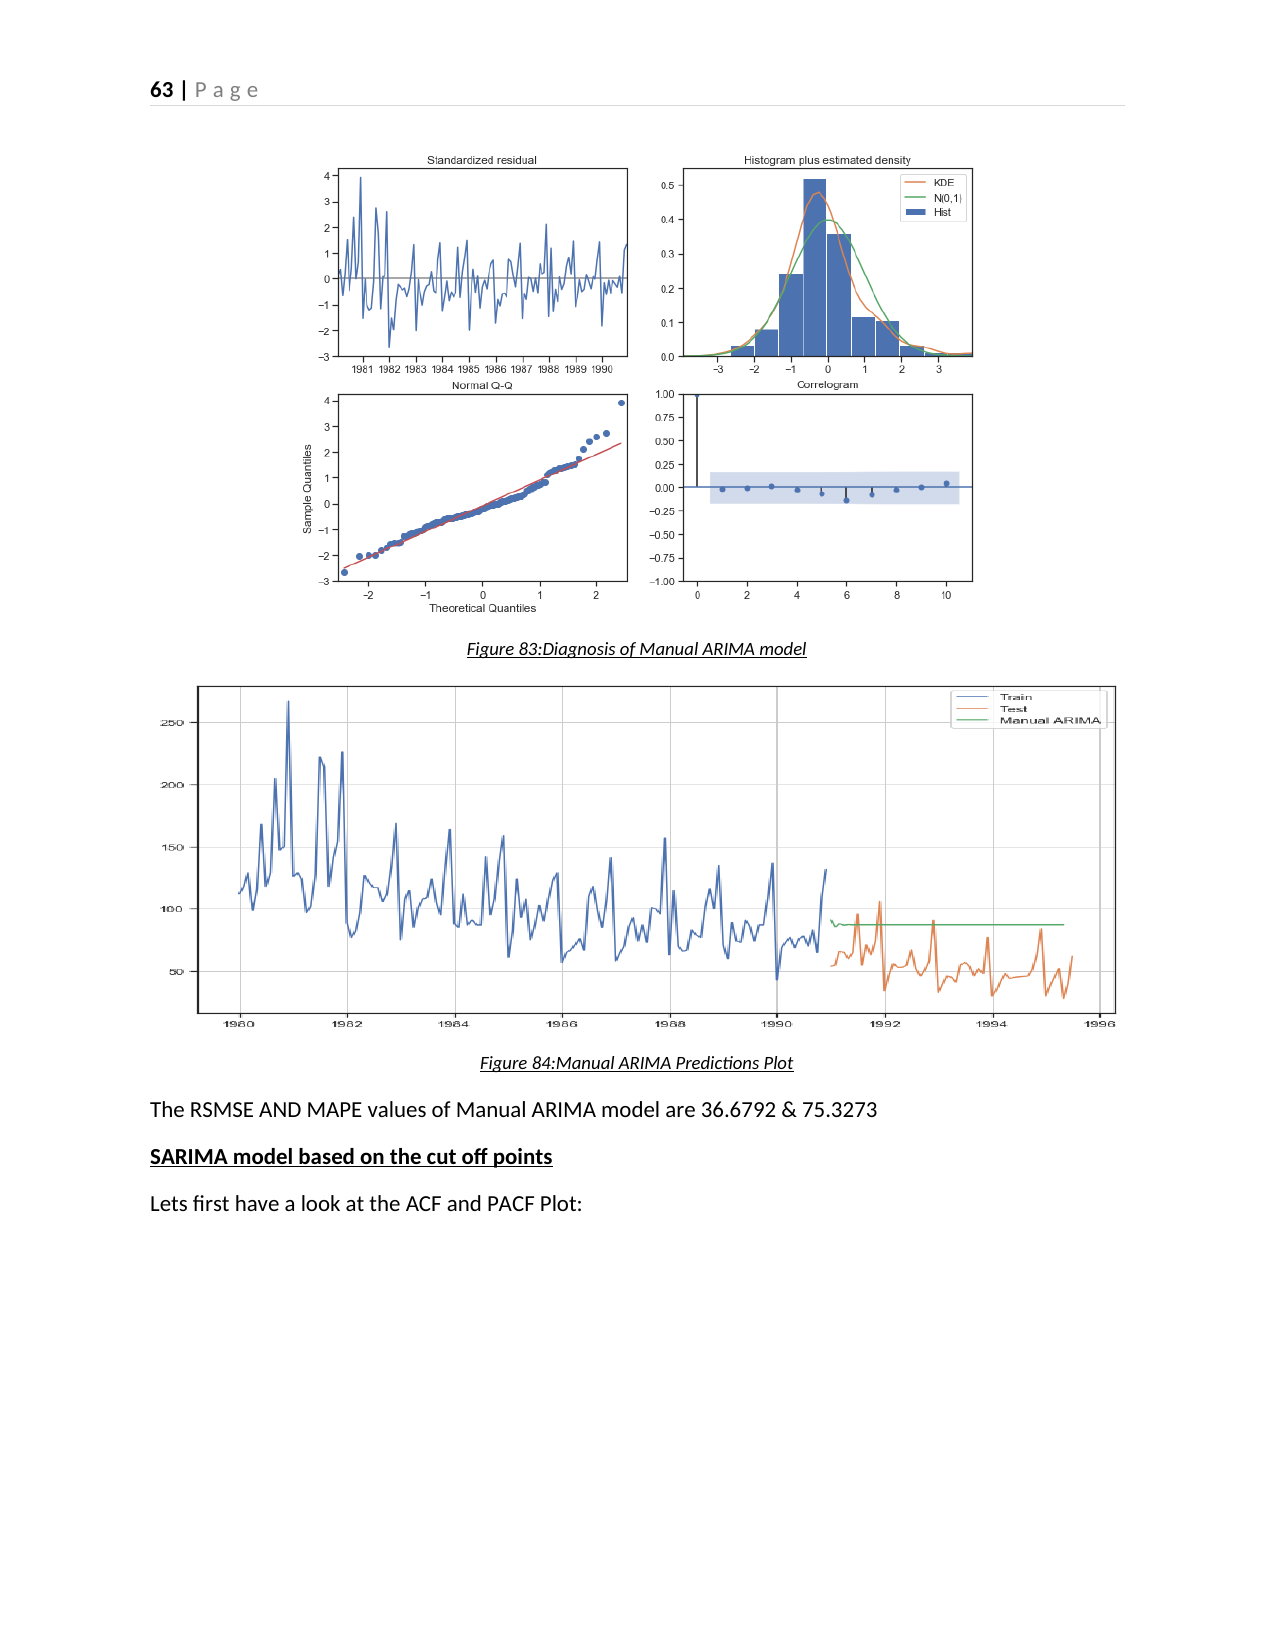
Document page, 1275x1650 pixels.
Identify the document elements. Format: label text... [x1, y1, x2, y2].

text Figure 83:Diagnosis of Manual ARIMA model [150, 637, 1125, 660]
text SARIMA model based on the cut off points [150, 1142, 1125, 1170]
picture [150, 681, 1125, 1033]
picture [297, 150, 978, 619]
text The RSMSE AND MAPE values of Manual ARIMA model are 36.6792 & 75.3273 [150, 1095, 1125, 1123]
text Lets first have a look at the ACF and PACF Plot: [150, 1189, 1125, 1217]
text Figure 84:Manual ARIMA Predictions Plot [150, 1051, 1125, 1074]
